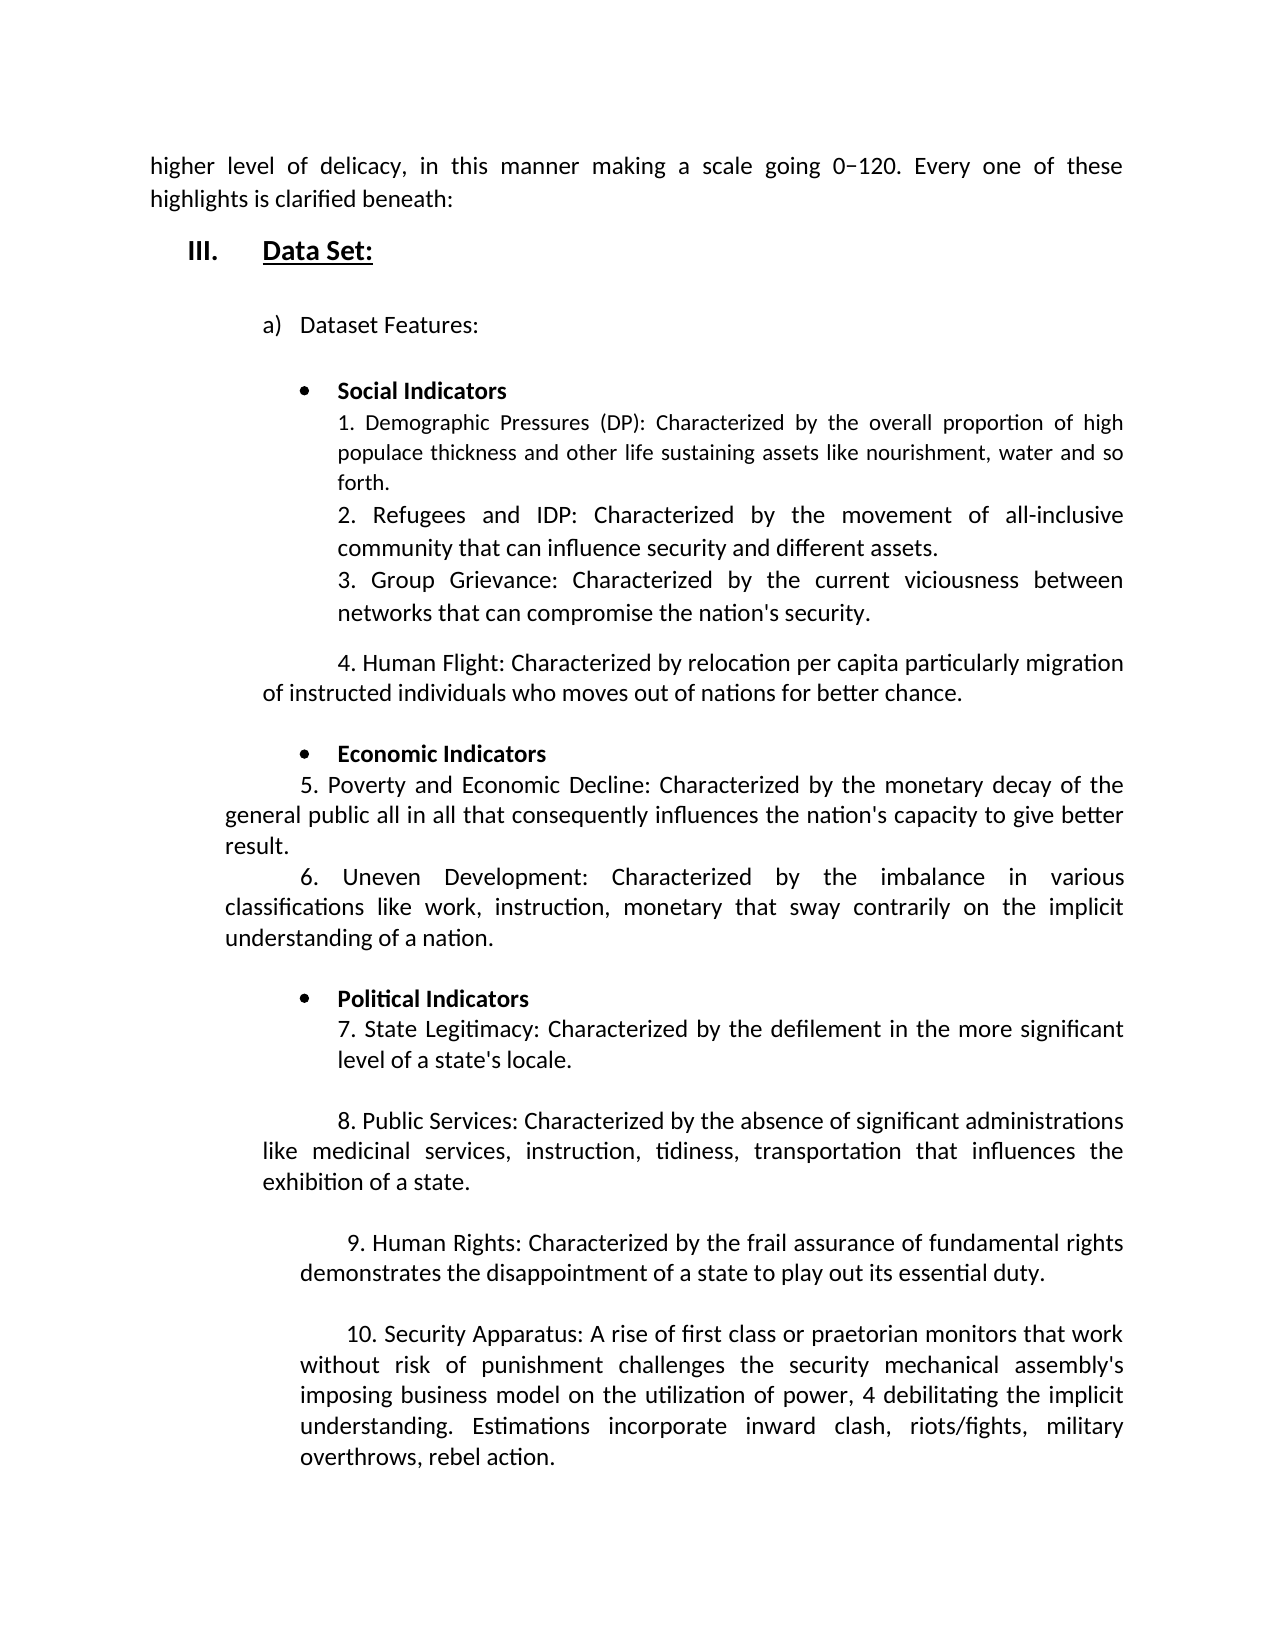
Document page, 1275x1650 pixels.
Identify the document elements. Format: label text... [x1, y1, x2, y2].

list Dataset Features: [262, 309, 1125, 340]
list 2. Refugees and IDP: Characterized by the movement of all-inclusive community that can influence security and different assets. [337, 499, 1125, 562]
text 9. Human Rights: Characterized by the frail assurance of fundamental rights demonstrates the disappointment of a state to play out its essential duty. [300, 1227, 1125, 1288]
text 8. Public Services: Characterized by the absence of significant administrations like medicinal services, instruction, tidiness, transportation that influences the exhibition of a state. [262, 1105, 1125, 1196]
list Political Indicators [300, 983, 1125, 1013]
list Data Set: [187, 232, 1125, 268]
list Economic Indicators [300, 739, 1125, 769]
text 4. Human Flight: Characterized by relocation per capita particularly migration of instructed individuals who moves out of nations for better chance. [262, 647, 1125, 708]
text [150, 150, 1125, 213]
list 3. Group Grievance: Characterized by the current viciousness between networks that can compromise the nation's security. [337, 564, 1125, 628]
list 1. Demographic Pressures (DP): Characterized by the overall proportion of high populace thickness and other life sustaining assets like nourishment, water and so forth. [337, 408, 1125, 497]
list 7. State Legitimacy: Characterized by the defilement in the more significant level of a state's locale. [337, 1013, 1125, 1074]
list Social Indicators [300, 375, 1125, 406]
text 5. Poverty and Economic Decline: Characterized by the monetary decay of the general public all in all that consequently influences the nation's capacity to give better result. [225, 769, 1125, 861]
text 10. Security Apparatus: A rise of first class or praetorian monitors that work without risk of punishment challenges the security mechanical assembly's imposing business model on the utilization of power, 4 debilitating the implicit understanding. Estimations incorporate inward clash, riots/fights, military overthrows, rebel action. [300, 1318, 1125, 1471]
text 6. Uneven Development: Characterized by the imbalance in various classifications like work, instruction, monetary that sway contrarily on the implicit understanding of a nation. [225, 861, 1125, 952]
